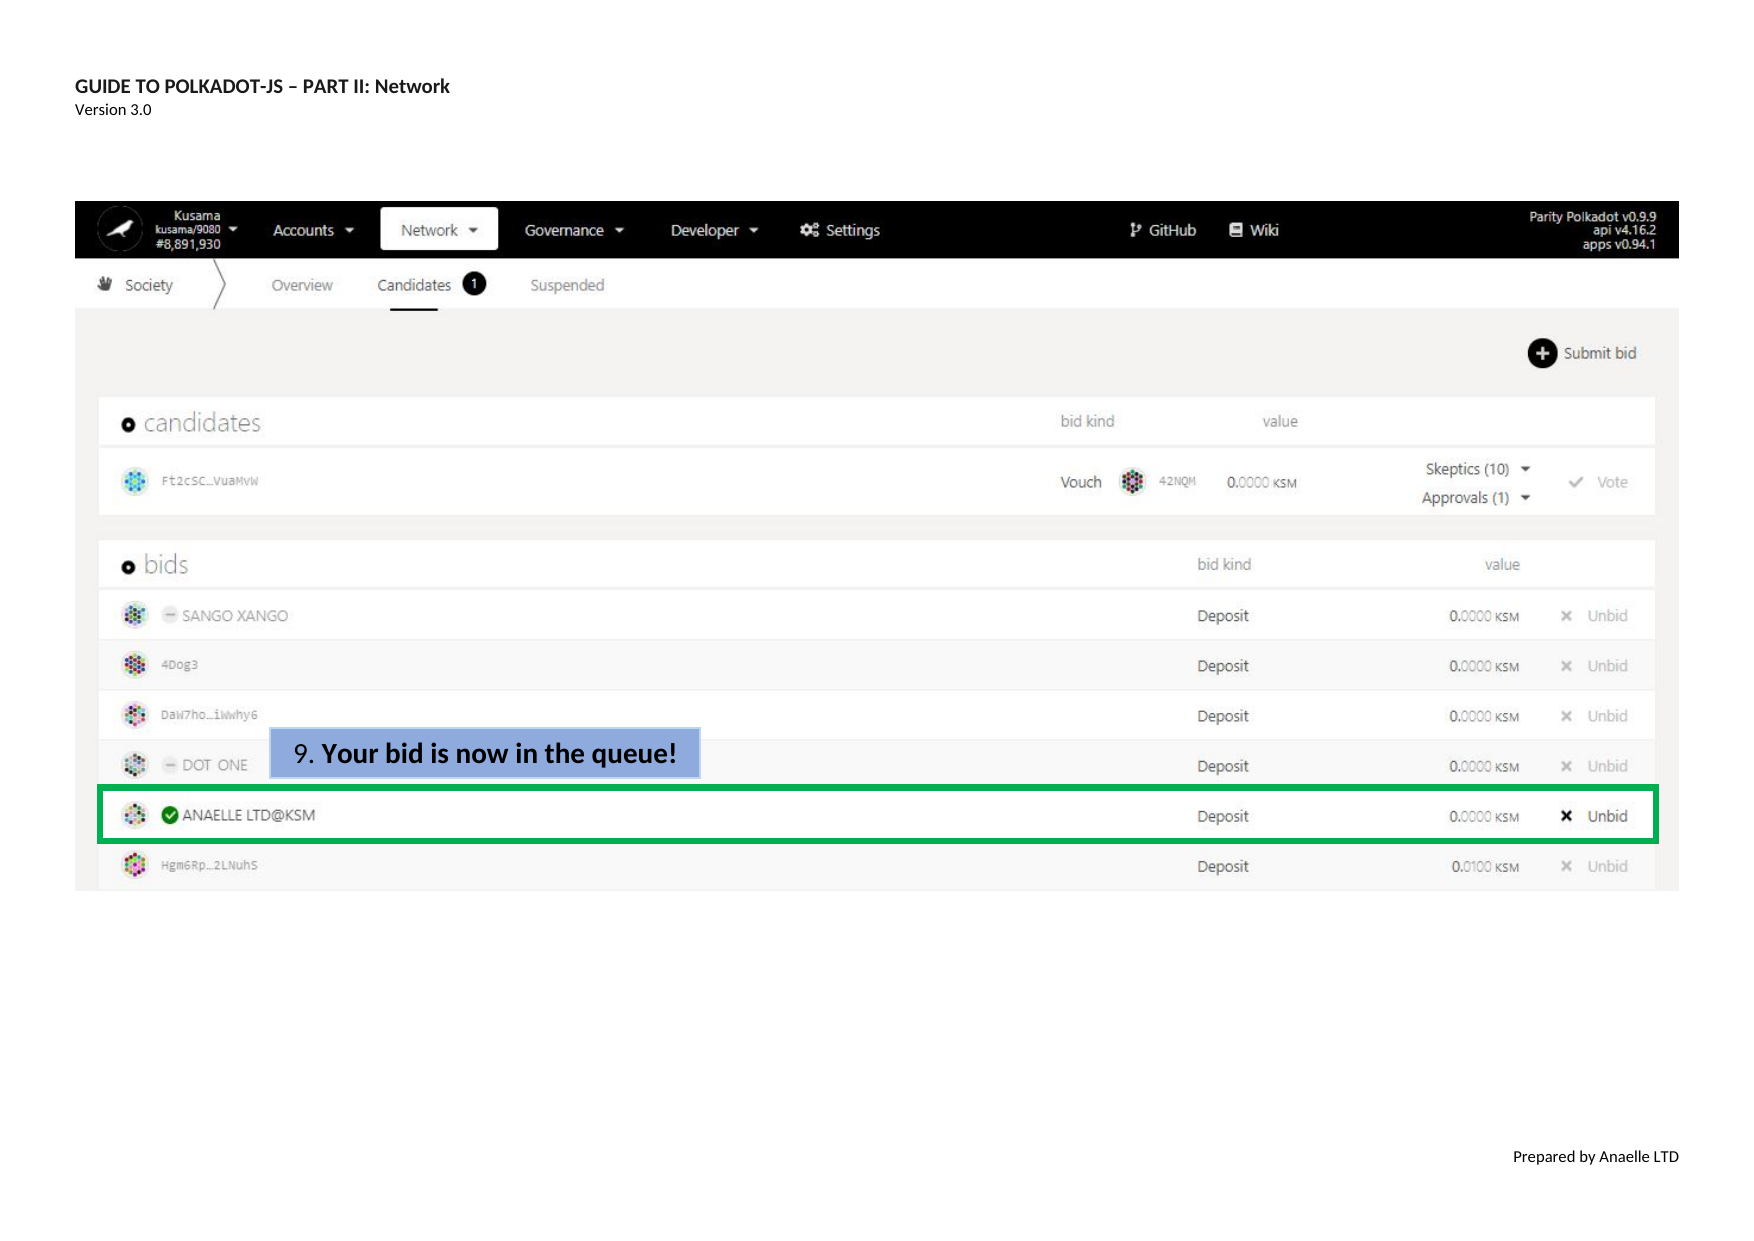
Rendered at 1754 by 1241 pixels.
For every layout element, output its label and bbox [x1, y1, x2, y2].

picture [75, 201, 1679, 891]
